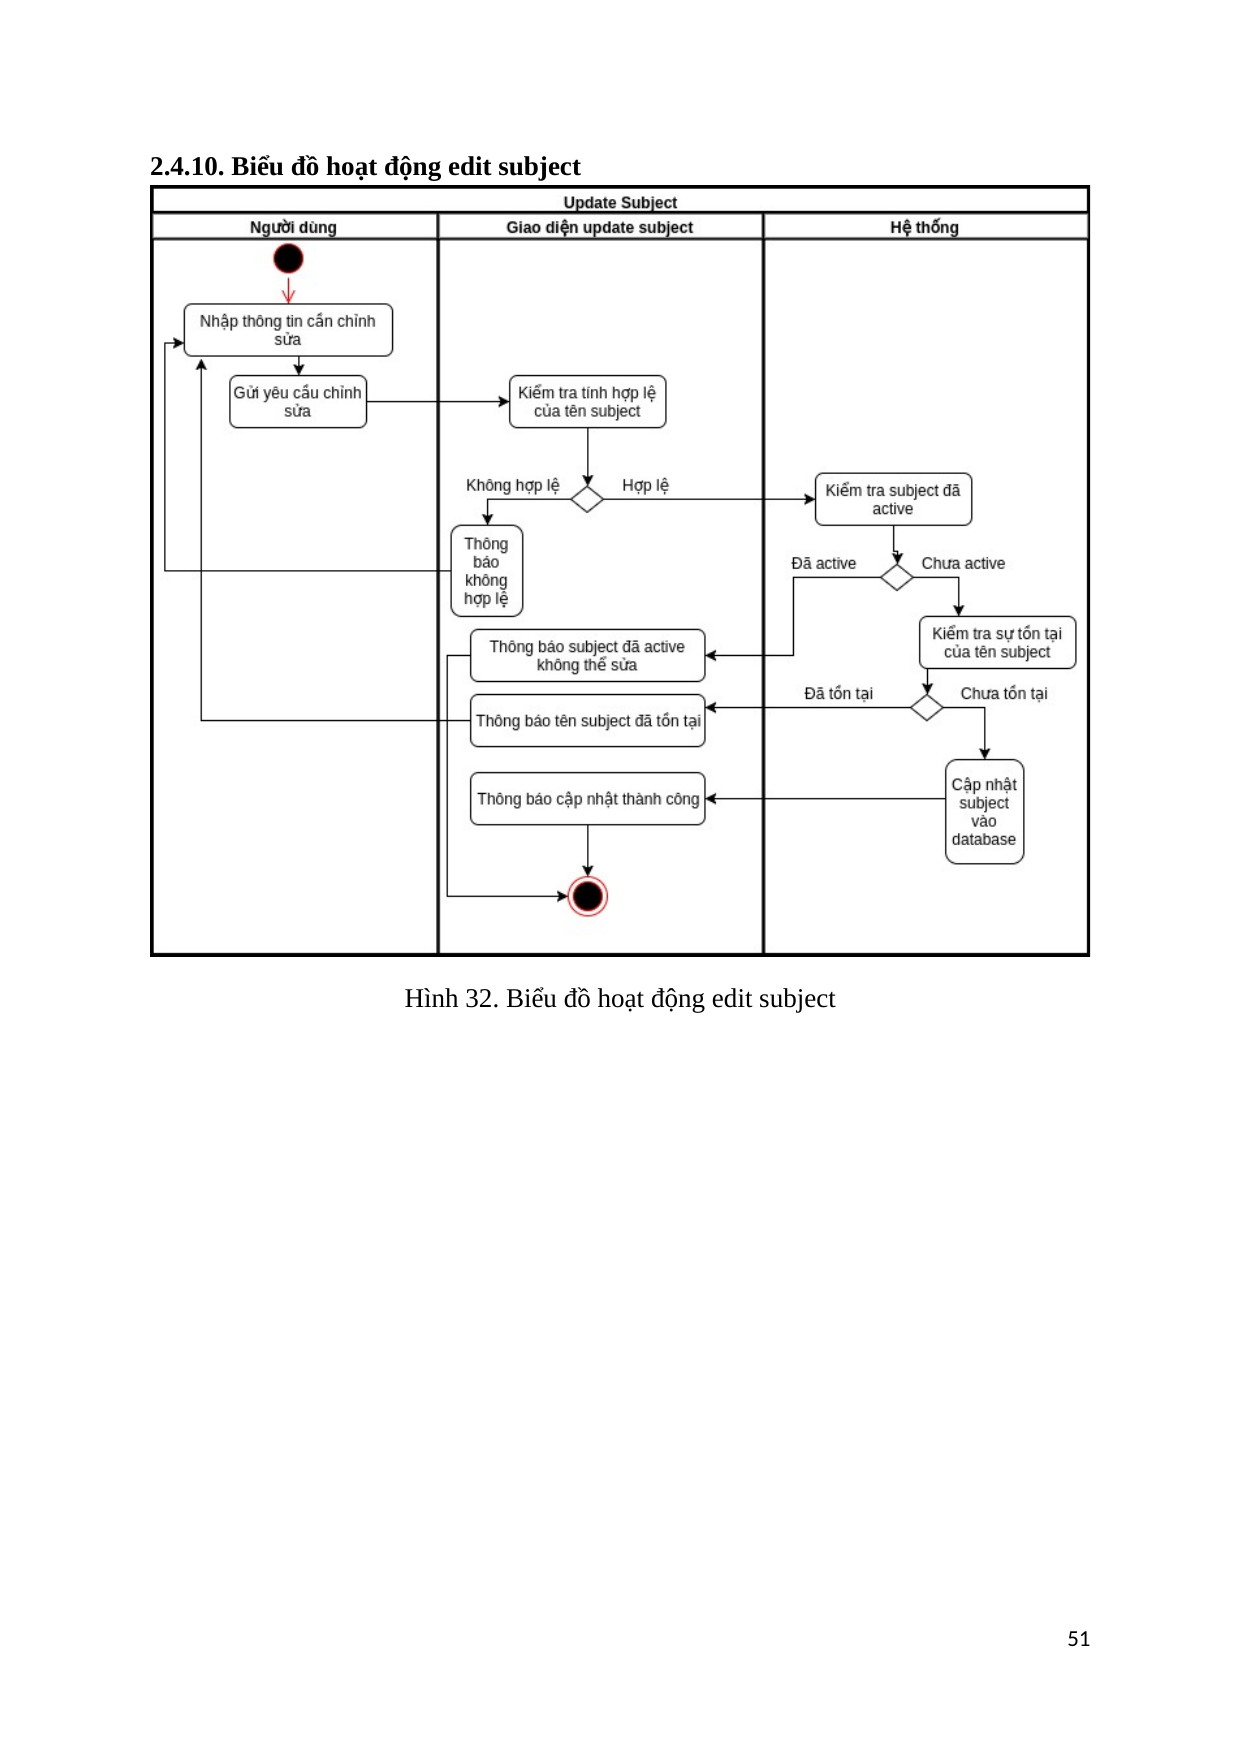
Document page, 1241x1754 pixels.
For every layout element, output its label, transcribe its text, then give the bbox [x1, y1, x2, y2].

subtitle Biểu đồ hoạt động edit subject [150, 150, 1090, 181]
picture [150, 185, 1091, 957]
text Hình 32. Biểu đồ hoạt động edit subject [150, 982, 1090, 1013]
